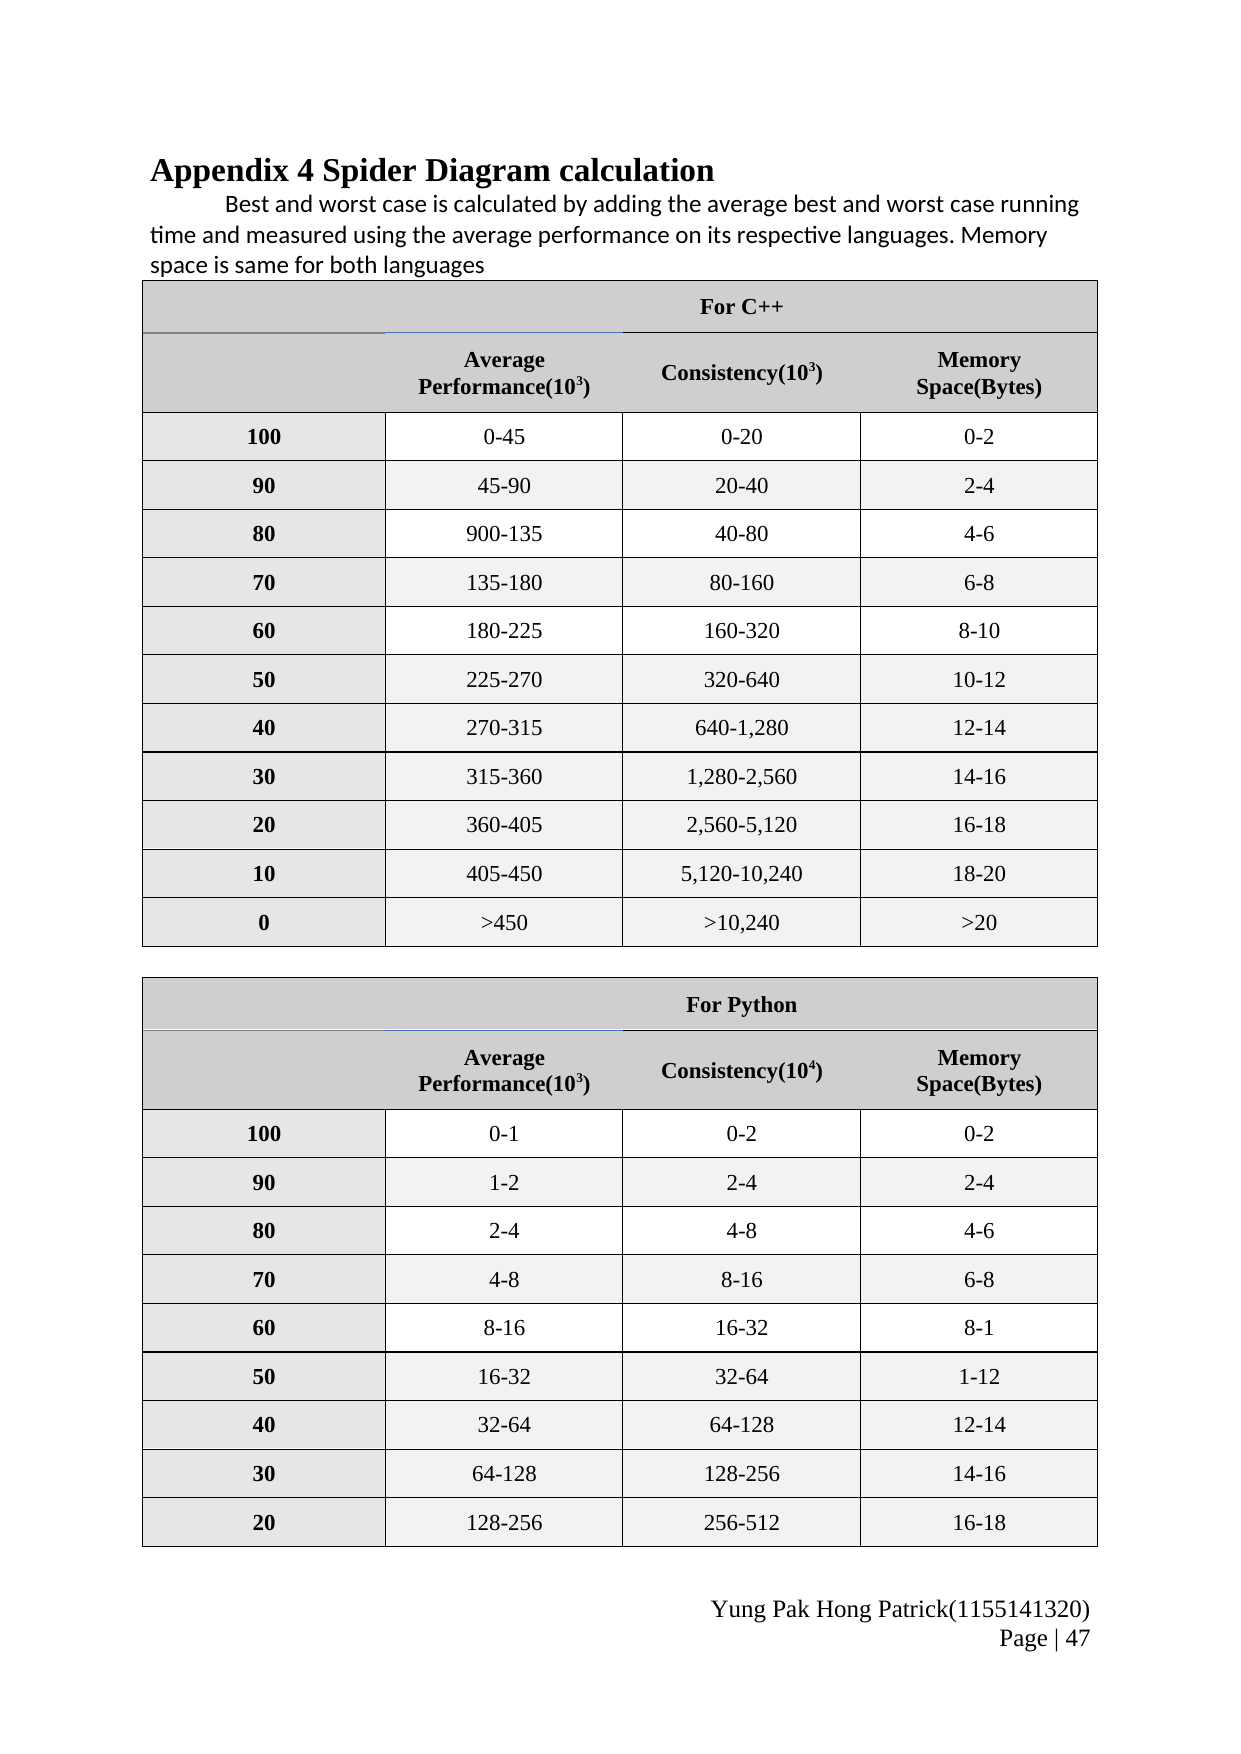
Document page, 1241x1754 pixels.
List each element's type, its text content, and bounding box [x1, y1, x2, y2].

table_cell >450 [386, 898, 622, 946]
table_cell 1-12 [861, 1353, 1097, 1400]
table_cell 16-32 [386, 1353, 622, 1400]
table_cell 90 [143, 1158, 385, 1206]
table_cell 100 [143, 413, 385, 460]
table_cell 2-4 [623, 1158, 860, 1206]
text Appendix 4 Spider Diagram calculation [150, 150, 1090, 188]
table_cell Memory Space(Bytes) [860, 333, 1097, 412]
table_cell 270-315 [386, 704, 622, 751]
table_cell 30 [143, 753, 385, 800]
table_cell 160-320 [623, 607, 860, 654]
table_cell 64-128 [386, 1450, 622, 1497]
table_cell 60 [143, 1304, 385, 1351]
table_cell Consistency(103) [623, 333, 860, 412]
table_cell 32-64 [386, 1401, 622, 1448]
table_cell 4-8 [386, 1255, 622, 1303]
table_cell 180-225 [386, 607, 622, 654]
table_cell 0-2 [861, 1110, 1097, 1157]
table_cell 405-450 [386, 850, 622, 897]
table_cell 30 [143, 1450, 385, 1497]
table_cell 20-40 [623, 461, 860, 509]
table_cell 135-180 [386, 558, 622, 606]
table_cell 640-1,280 [623, 704, 860, 751]
table_cell 2,560-5,120 [623, 801, 860, 848]
text Best and worst case is calculated by adding the average best and worst case running time and measured using the average performance on its respective languages. Memory space is same for both languages [150, 188, 1090, 280]
table_cell 50 [143, 1353, 385, 1400]
table_cell 0-2 [861, 413, 1097, 460]
table_cell 70 [143, 558, 385, 606]
table_cell 4-6 [861, 510, 1097, 557]
table_cell [143, 334, 385, 412]
table_cell 320-640 [623, 655, 860, 703]
table_cell 40 [143, 1401, 385, 1448]
table_cell [143, 1031, 385, 1109]
table_header For C++ [385, 281, 1097, 332]
table_cell 8-10 [861, 607, 1097, 654]
table_cell 8-16 [386, 1304, 622, 1351]
table_cell 256-512 [623, 1498, 860, 1546]
table_cell >10,240 [623, 898, 860, 946]
table_cell 100 [143, 1110, 385, 1157]
table_header [143, 978, 385, 1029]
table_cell 10-12 [861, 655, 1097, 703]
table_cell 60 [143, 607, 385, 654]
table_cell >20 [861, 898, 1097, 946]
table_cell 4-6 [861, 1207, 1097, 1254]
table_cell 50 [143, 655, 385, 703]
table_cell 80-160 [623, 558, 860, 606]
table_cell 80 [143, 1207, 385, 1254]
table_cell 0-20 [623, 413, 860, 460]
table_cell Average Performance(103) [385, 333, 623, 412]
table_cell 80 [143, 510, 385, 557]
table_cell Memory Space(Bytes) [860, 1031, 1097, 1109]
table_cell 6-8 [861, 1255, 1097, 1303]
table_cell 45-90 [386, 461, 622, 509]
table_cell 128-256 [386, 1498, 622, 1546]
table_header For Python [385, 978, 1097, 1029]
table_cell 14-16 [861, 753, 1097, 800]
table_cell 0-1 [386, 1110, 622, 1157]
table_cell 12-14 [861, 1401, 1097, 1448]
table_cell 128-256 [623, 1450, 860, 1497]
table_cell 1,280-2,560 [623, 753, 860, 800]
table_cell 16-32 [623, 1304, 860, 1351]
table_cell 20 [143, 801, 385, 848]
table_cell 64-128 [623, 1401, 860, 1448]
table_cell 2-4 [861, 461, 1097, 509]
table_cell 20 [143, 1498, 385, 1546]
table_cell 10 [143, 850, 385, 897]
table_cell 90 [143, 461, 385, 509]
table_cell 18-20 [861, 850, 1097, 897]
table_cell 40 [143, 704, 385, 751]
table_cell 16-18 [861, 801, 1097, 848]
table_cell 0-45 [386, 413, 622, 460]
table_cell 315-360 [386, 753, 622, 800]
table_cell Consistency(104) [623, 1031, 860, 1109]
table_cell 5,120-10,240 [623, 850, 860, 897]
table_cell 2-4 [861, 1158, 1097, 1206]
table_cell 8-16 [623, 1255, 860, 1303]
table_cell 2-4 [386, 1207, 622, 1254]
table_cell 70 [143, 1255, 385, 1303]
table_cell 0 [143, 898, 385, 946]
table_cell 0-2 [623, 1110, 860, 1157]
table_cell 16-18 [861, 1498, 1097, 1546]
table_cell 1-2 [386, 1158, 622, 1206]
table_cell 14-16 [861, 1450, 1097, 1497]
table_cell 6-8 [861, 558, 1097, 606]
table_cell 360-405 [386, 801, 622, 848]
table_cell 12-14 [861, 704, 1097, 751]
table_cell 900-135 [386, 510, 622, 557]
table_cell Average Performance(103) [385, 1031, 623, 1109]
table_cell 8-1 [861, 1304, 1097, 1351]
table_header [143, 281, 385, 332]
table_cell 225-270 [386, 655, 622, 703]
table_cell 32-64 [623, 1353, 860, 1400]
table_cell 4-8 [623, 1207, 860, 1254]
table_cell 40-80 [623, 510, 860, 557]
